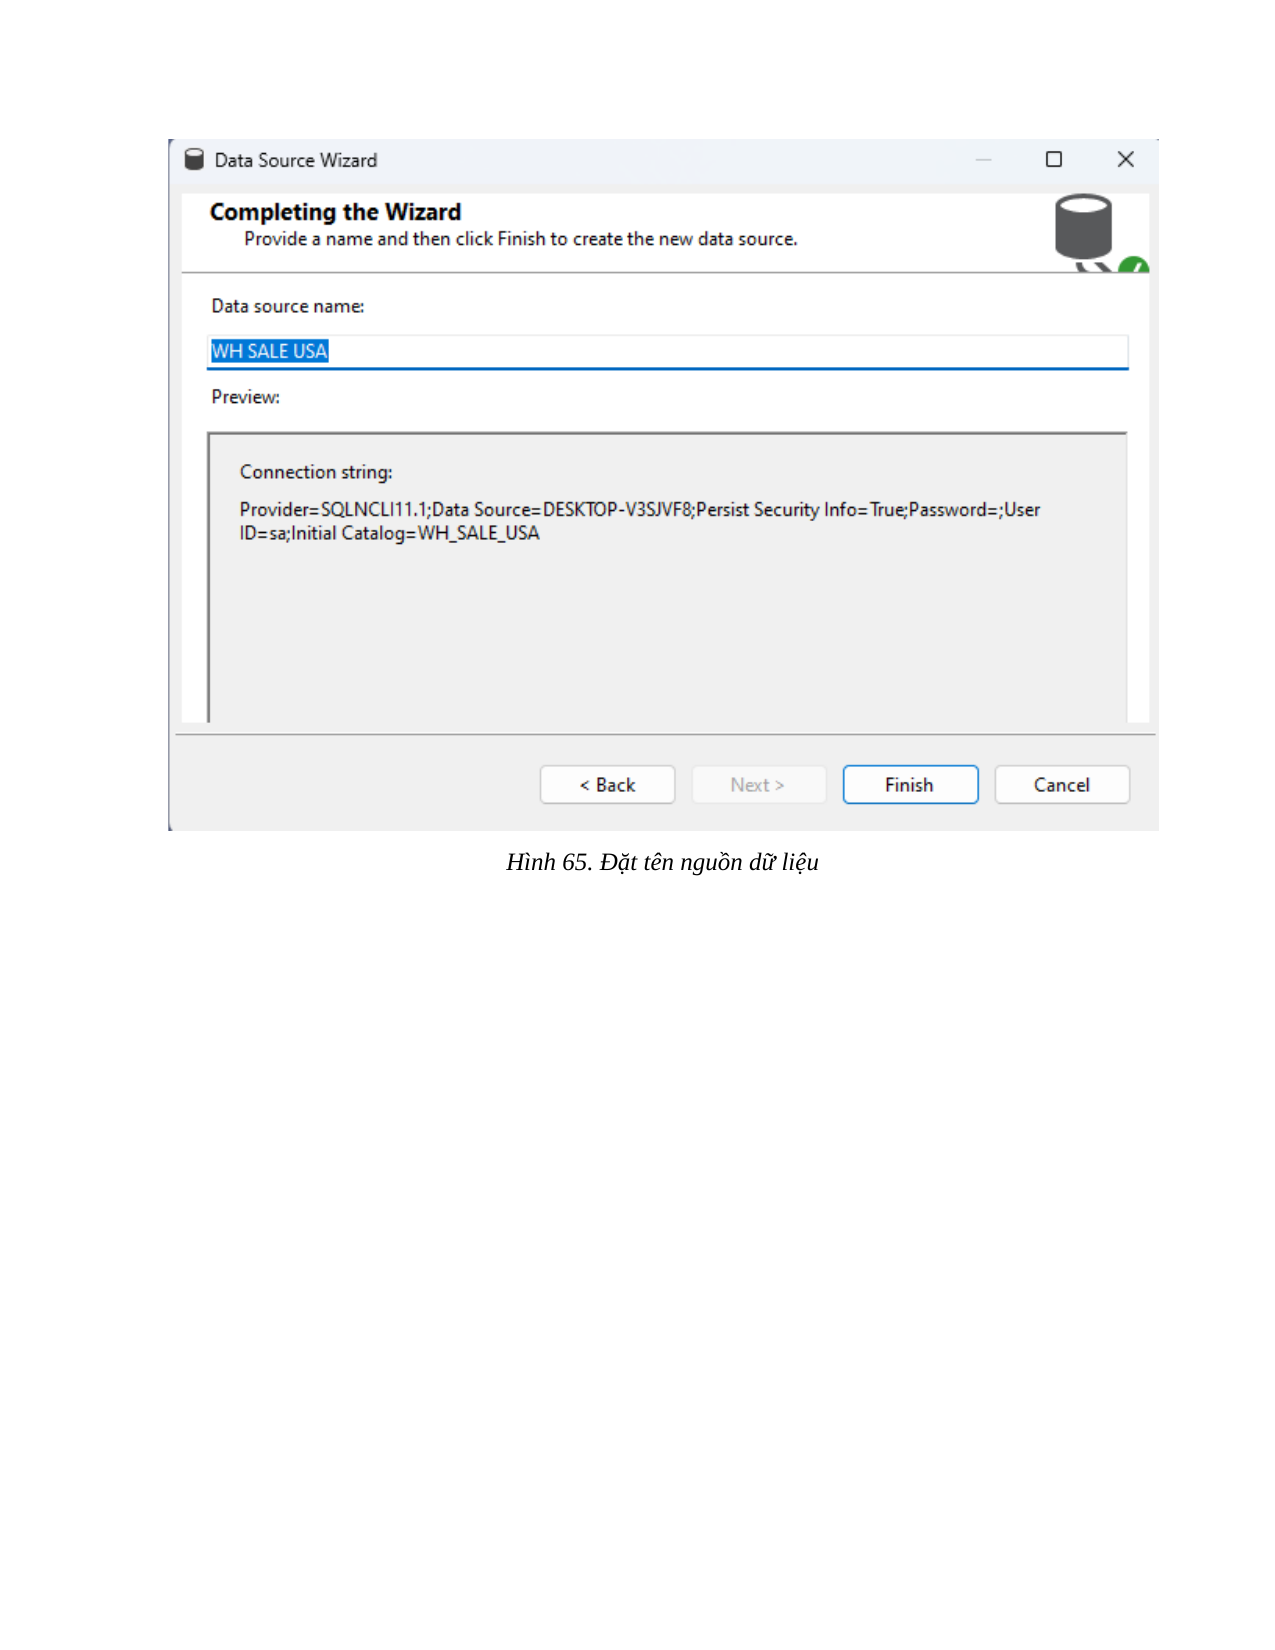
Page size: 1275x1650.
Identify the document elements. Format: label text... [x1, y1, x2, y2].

text Hình 65. Đặt tên nguồn dữ liệu [129, 847, 1198, 876]
picture [168, 139, 1159, 831]
